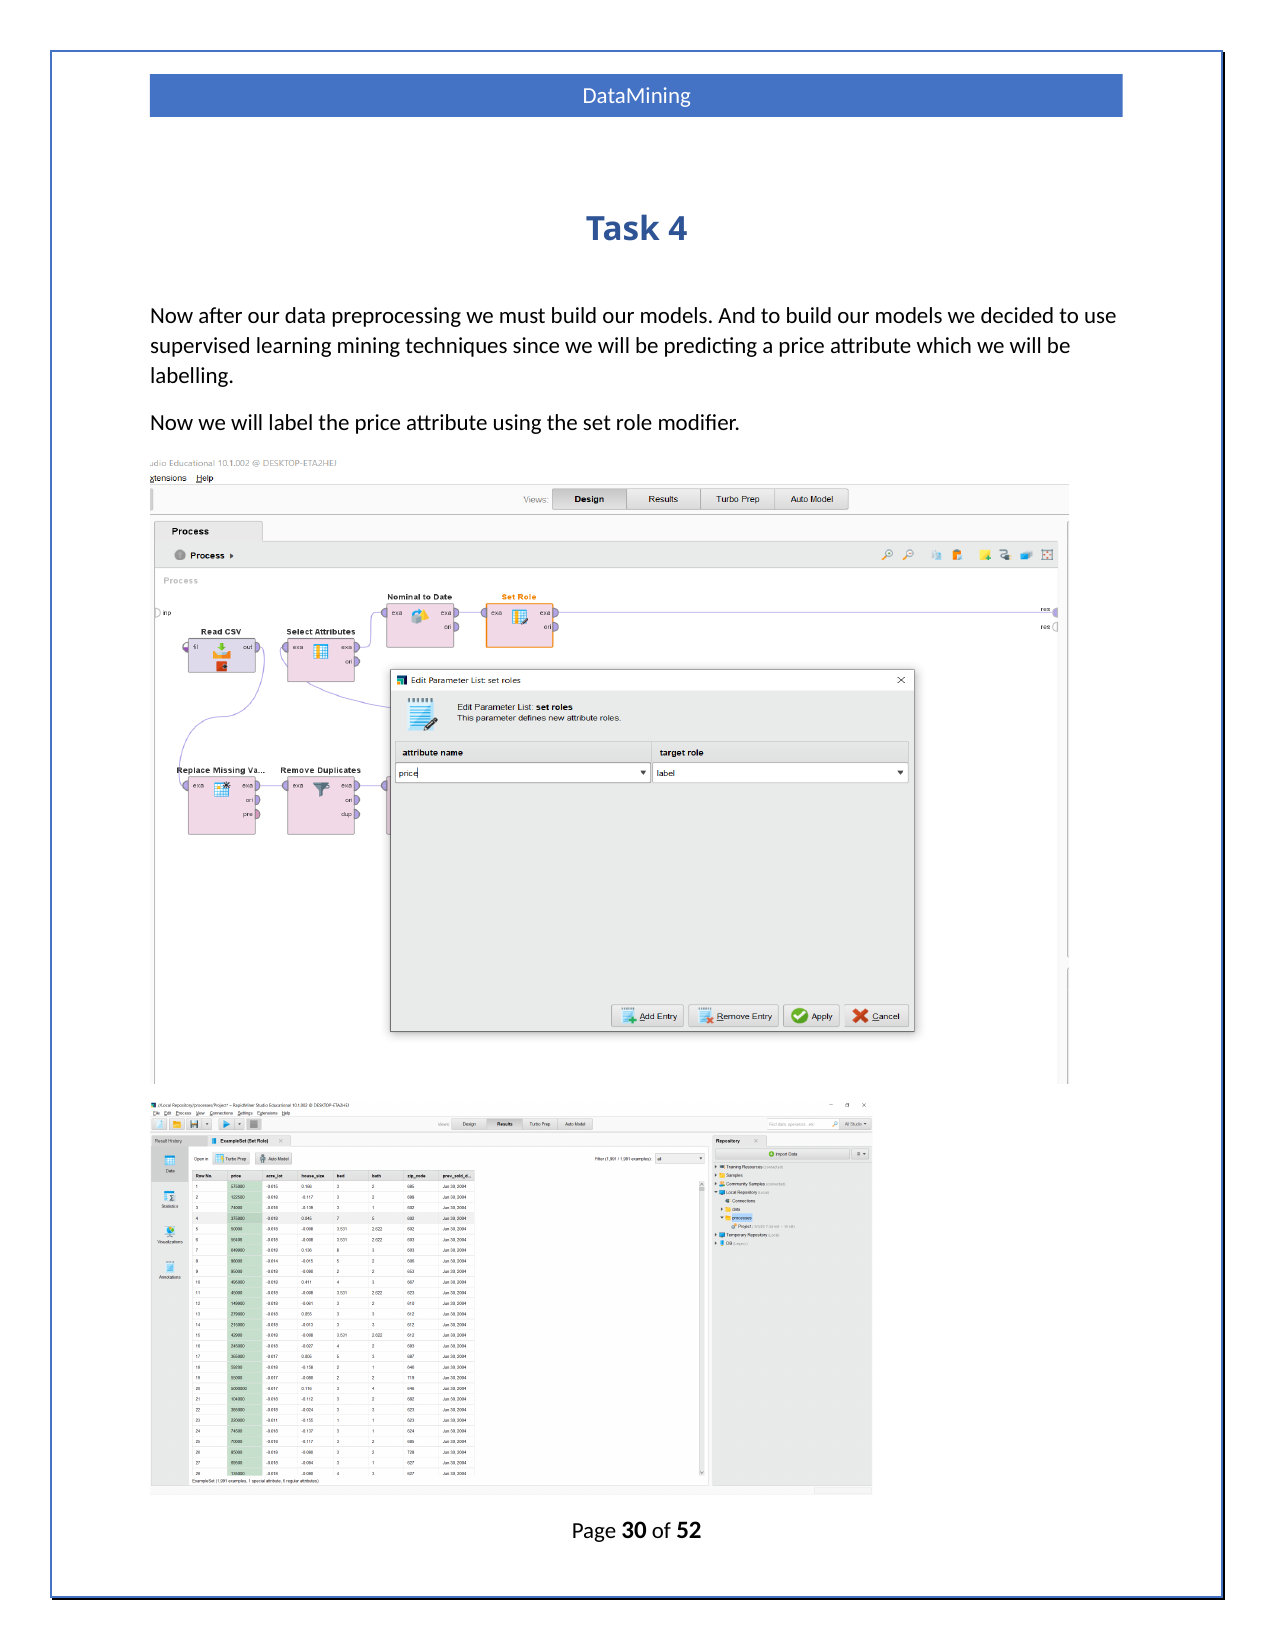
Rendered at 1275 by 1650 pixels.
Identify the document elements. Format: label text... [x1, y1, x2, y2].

picture [150, 1102, 873, 1495]
subtitle Task 4 [150, 205, 1123, 251]
text Now we will label the price attribute using the set role modifier. [150, 408, 1123, 436]
picture [150, 455, 1070, 1084]
text Now after our data preprocessing we must build our models. And to build our models we decided to use supervised learning mining techniques since we will be predicting a price attribute which we will be labelling. [150, 301, 1123, 389]
